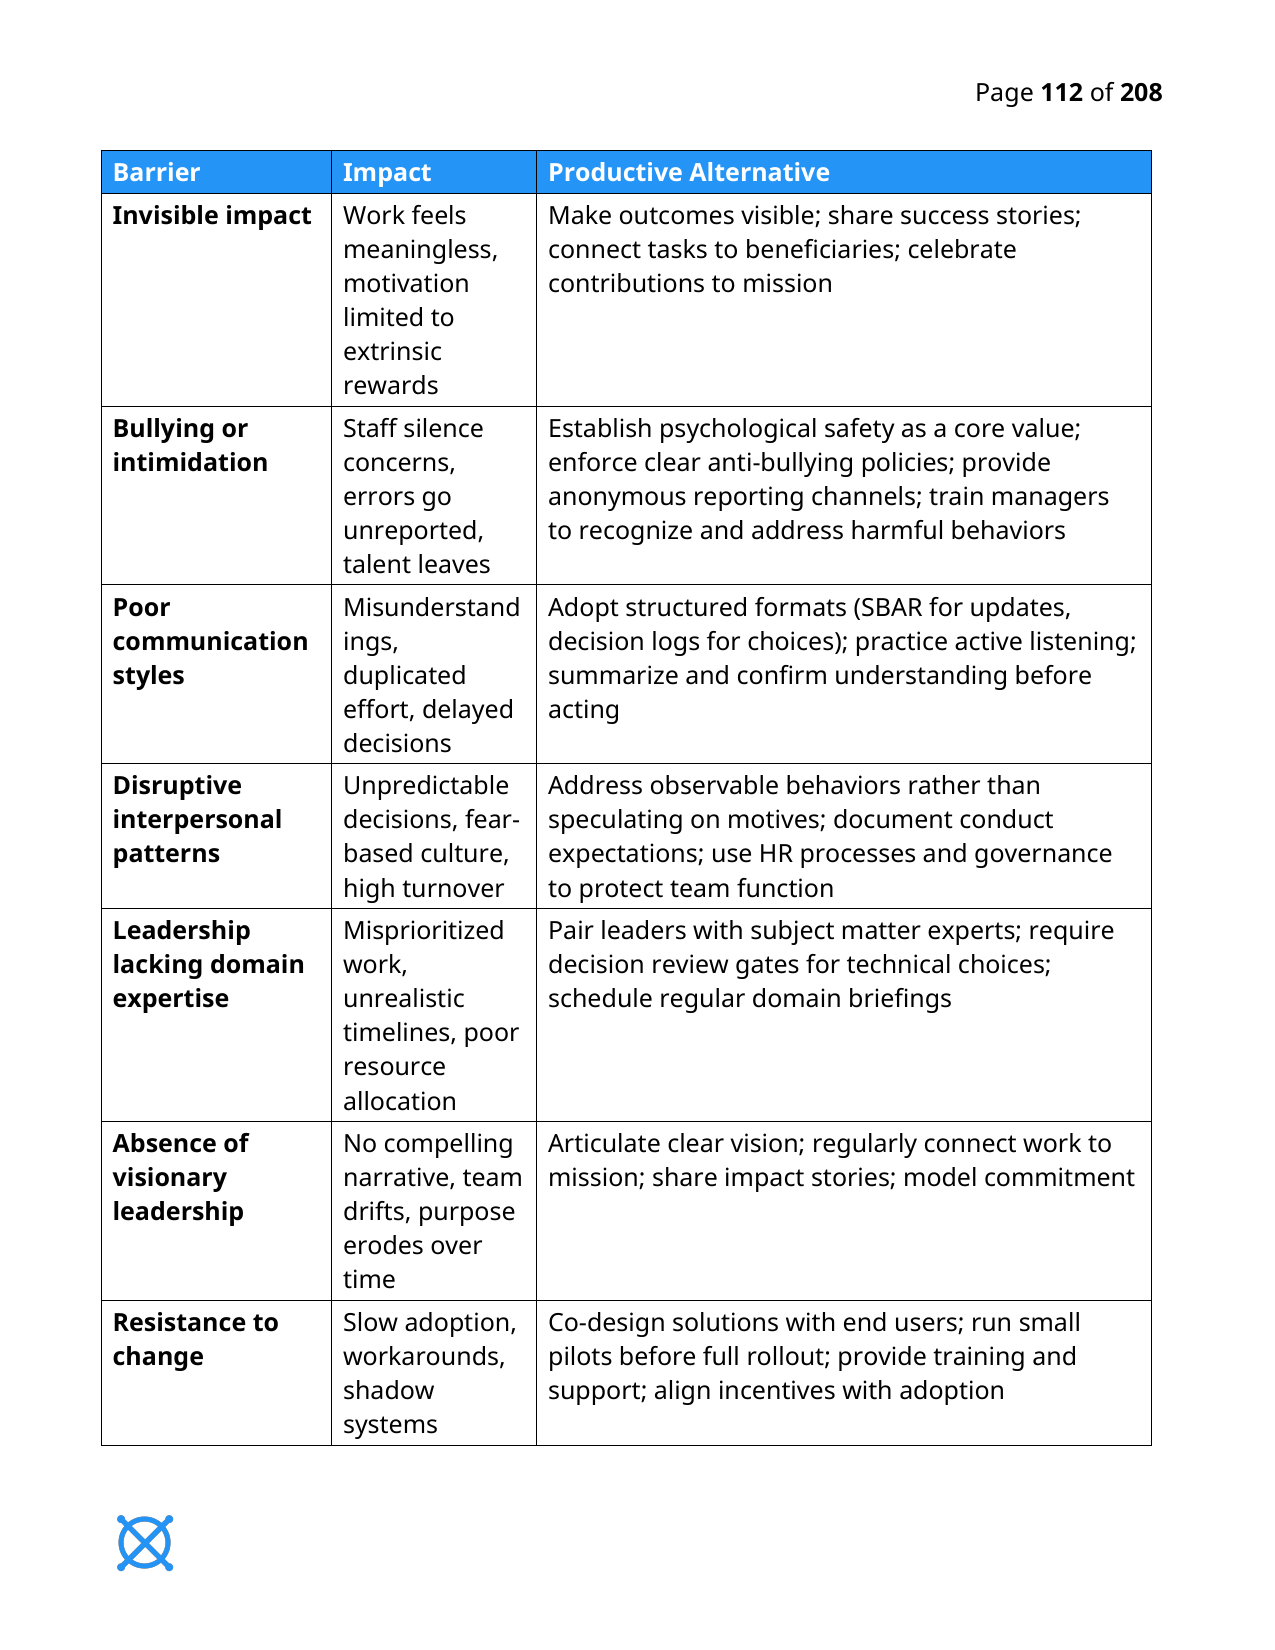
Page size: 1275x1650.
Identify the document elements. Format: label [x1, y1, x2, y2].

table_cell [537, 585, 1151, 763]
picture [112, 1511, 177, 1575]
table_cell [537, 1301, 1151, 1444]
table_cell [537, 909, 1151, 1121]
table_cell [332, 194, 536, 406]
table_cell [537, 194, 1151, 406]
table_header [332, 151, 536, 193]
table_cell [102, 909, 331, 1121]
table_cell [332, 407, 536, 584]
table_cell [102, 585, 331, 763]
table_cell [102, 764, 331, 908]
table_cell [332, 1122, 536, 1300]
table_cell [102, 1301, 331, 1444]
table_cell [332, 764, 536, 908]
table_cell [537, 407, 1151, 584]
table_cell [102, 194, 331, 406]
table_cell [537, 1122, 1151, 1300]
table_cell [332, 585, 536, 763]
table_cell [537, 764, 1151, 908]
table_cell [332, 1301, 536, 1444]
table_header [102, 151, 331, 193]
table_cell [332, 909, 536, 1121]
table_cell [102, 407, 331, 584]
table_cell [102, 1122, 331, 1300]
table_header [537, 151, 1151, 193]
